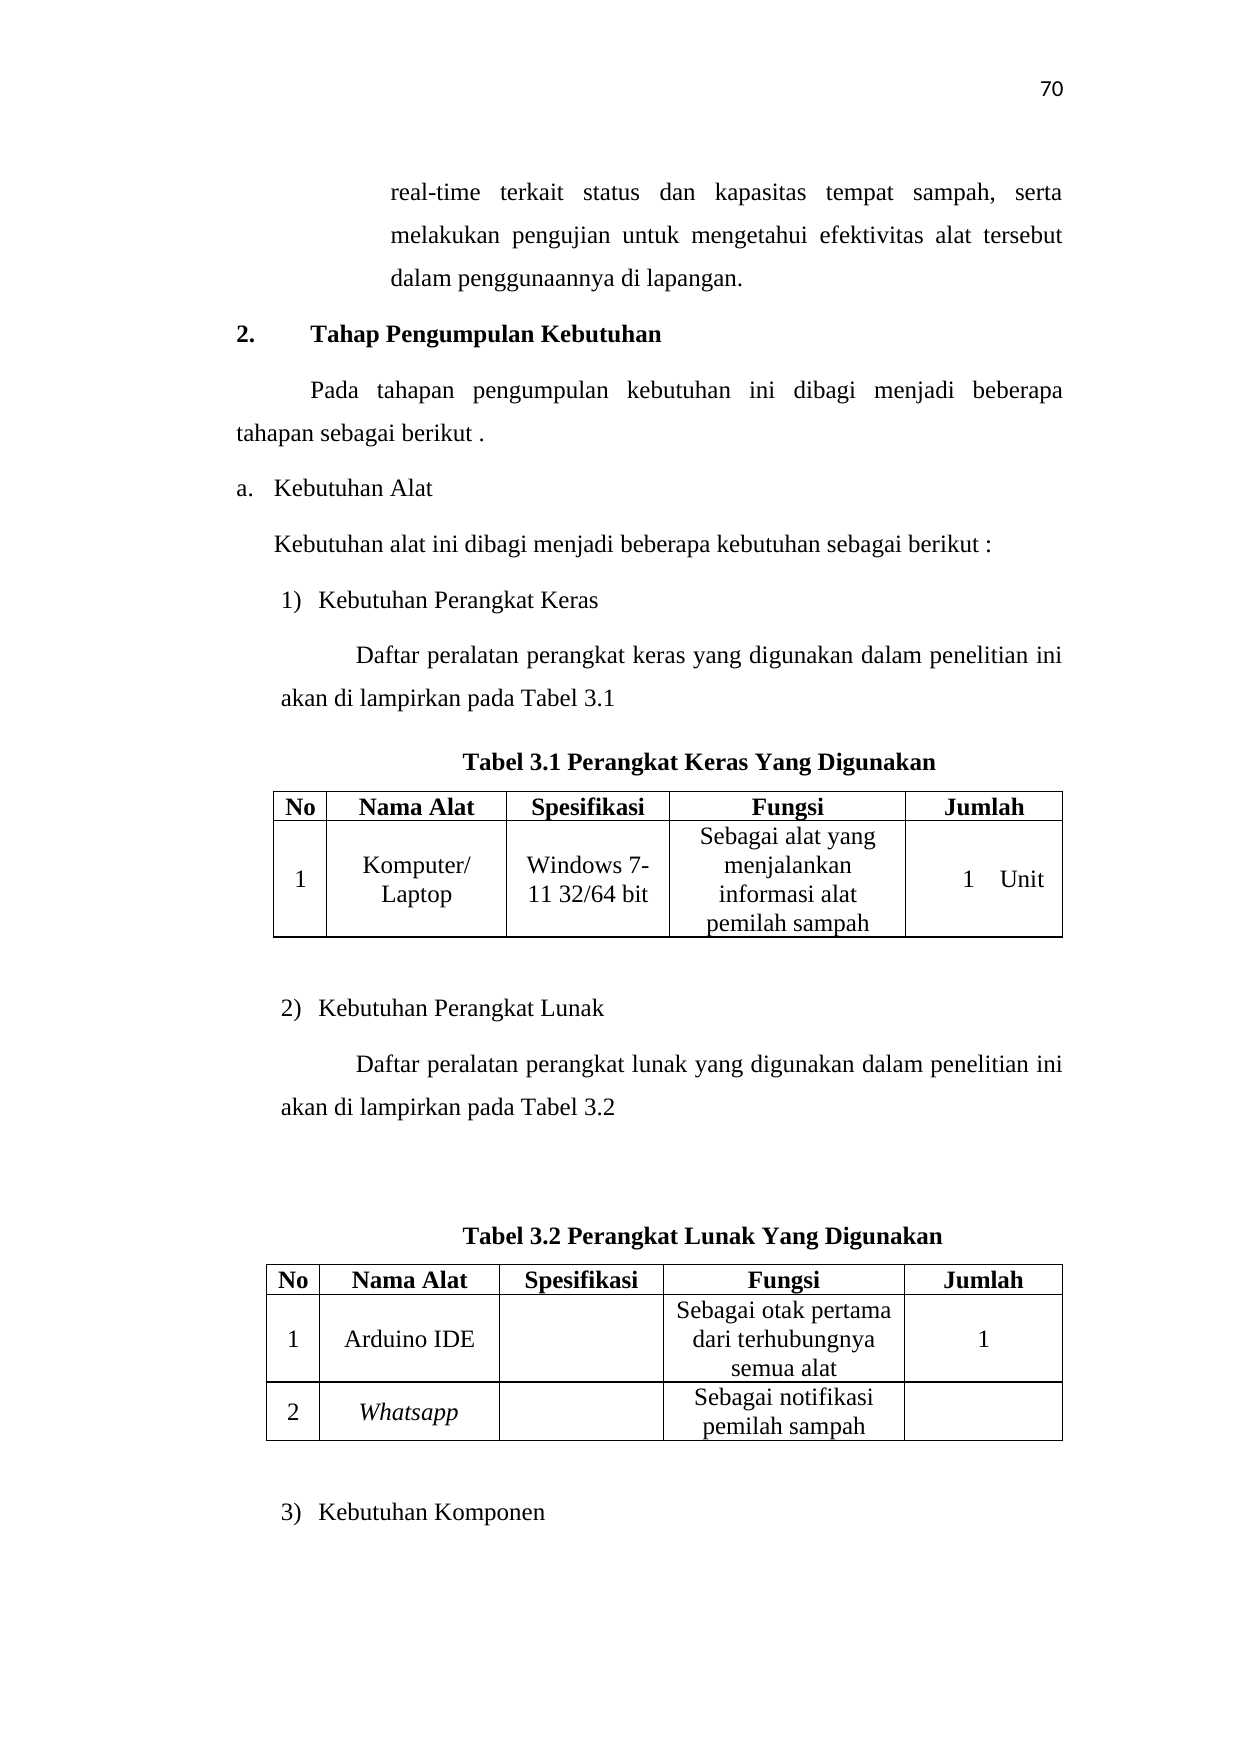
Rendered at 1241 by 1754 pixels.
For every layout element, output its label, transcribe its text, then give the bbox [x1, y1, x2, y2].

table_header Jumlah [906, 792, 1062, 820]
text Daftar peralatan perangkat keras yang digunakan dalam penelitian ini akan di lampirkan pada Tabel 3.1 [281, 640, 1063, 712]
list Kebutuhan Komponen [281, 1497, 1063, 1525]
table_cell Sebagai otak pertama dari terhubungnya semua alat [664, 1295, 904, 1381]
list Kebutuhan Alat [236, 473, 1063, 502]
table_cell 1 [905, 1295, 1062, 1381]
table_cell 1 [267, 1295, 319, 1381]
table_cell 1 [274, 821, 326, 936]
list Tabel 3.1 Perangkat Keras Yang Digunakan [462, 747, 1063, 776]
table_cell 2 [267, 1383, 319, 1440]
table_cell Komputer/ Laptop [327, 821, 506, 936]
table_header Nama Alat [320, 1265, 499, 1294]
list Kebutuhan Perangkat Lunak [281, 993, 1063, 1022]
table_cell [500, 1383, 663, 1440]
table_header No [274, 792, 326, 820]
table_cell Sebagai alat yang menjalankan informasi alat pemilah sampah [670, 821, 905, 936]
table_header Spesifikasi [500, 1265, 663, 1294]
table_cell Unit [906, 821, 1062, 936]
table_header Nama Alat [327, 792, 506, 820]
list Tahap Pengumpulan Kebutuhan [236, 319, 1063, 348]
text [390, 177, 1063, 292]
list Kebutuhan alat ini dibagi menjadi beberapa kebutuhan sebagai berikut : [274, 529, 1063, 558]
table_cell Sebagai notifikasi pemilah sampah [664, 1383, 904, 1440]
table_header Jumlah [905, 1265, 1062, 1294]
table_cell Windows 7-11 32/64 bit [507, 821, 669, 936]
list Daftar peralatan perangkat lunak yang digunakan dalam penelitian ini akan di lampirkan pada Tabel 3.2 [281, 1049, 1063, 1121]
table_cell Whatsapp [320, 1383, 499, 1440]
list Tabel 3.2 Perangkat Lunak Yang Digunakan [462, 1221, 1063, 1250]
list Kebutuhan Perangkat Keras [281, 585, 1063, 613]
table_header Fungsi [670, 792, 905, 820]
table_header Spesifikasi [507, 792, 669, 820]
table_cell [500, 1295, 663, 1381]
table_cell [905, 1383, 1062, 1440]
table_cell Arduino IDE [320, 1295, 499, 1381]
table_header Fungsi [664, 1265, 904, 1294]
list Pada tahapan pengumpulan kebutuhan ini dibagi menjadi beberapa tahapan sebagai berikut . [236, 375, 1063, 447]
table_header No [267, 1265, 319, 1294]
